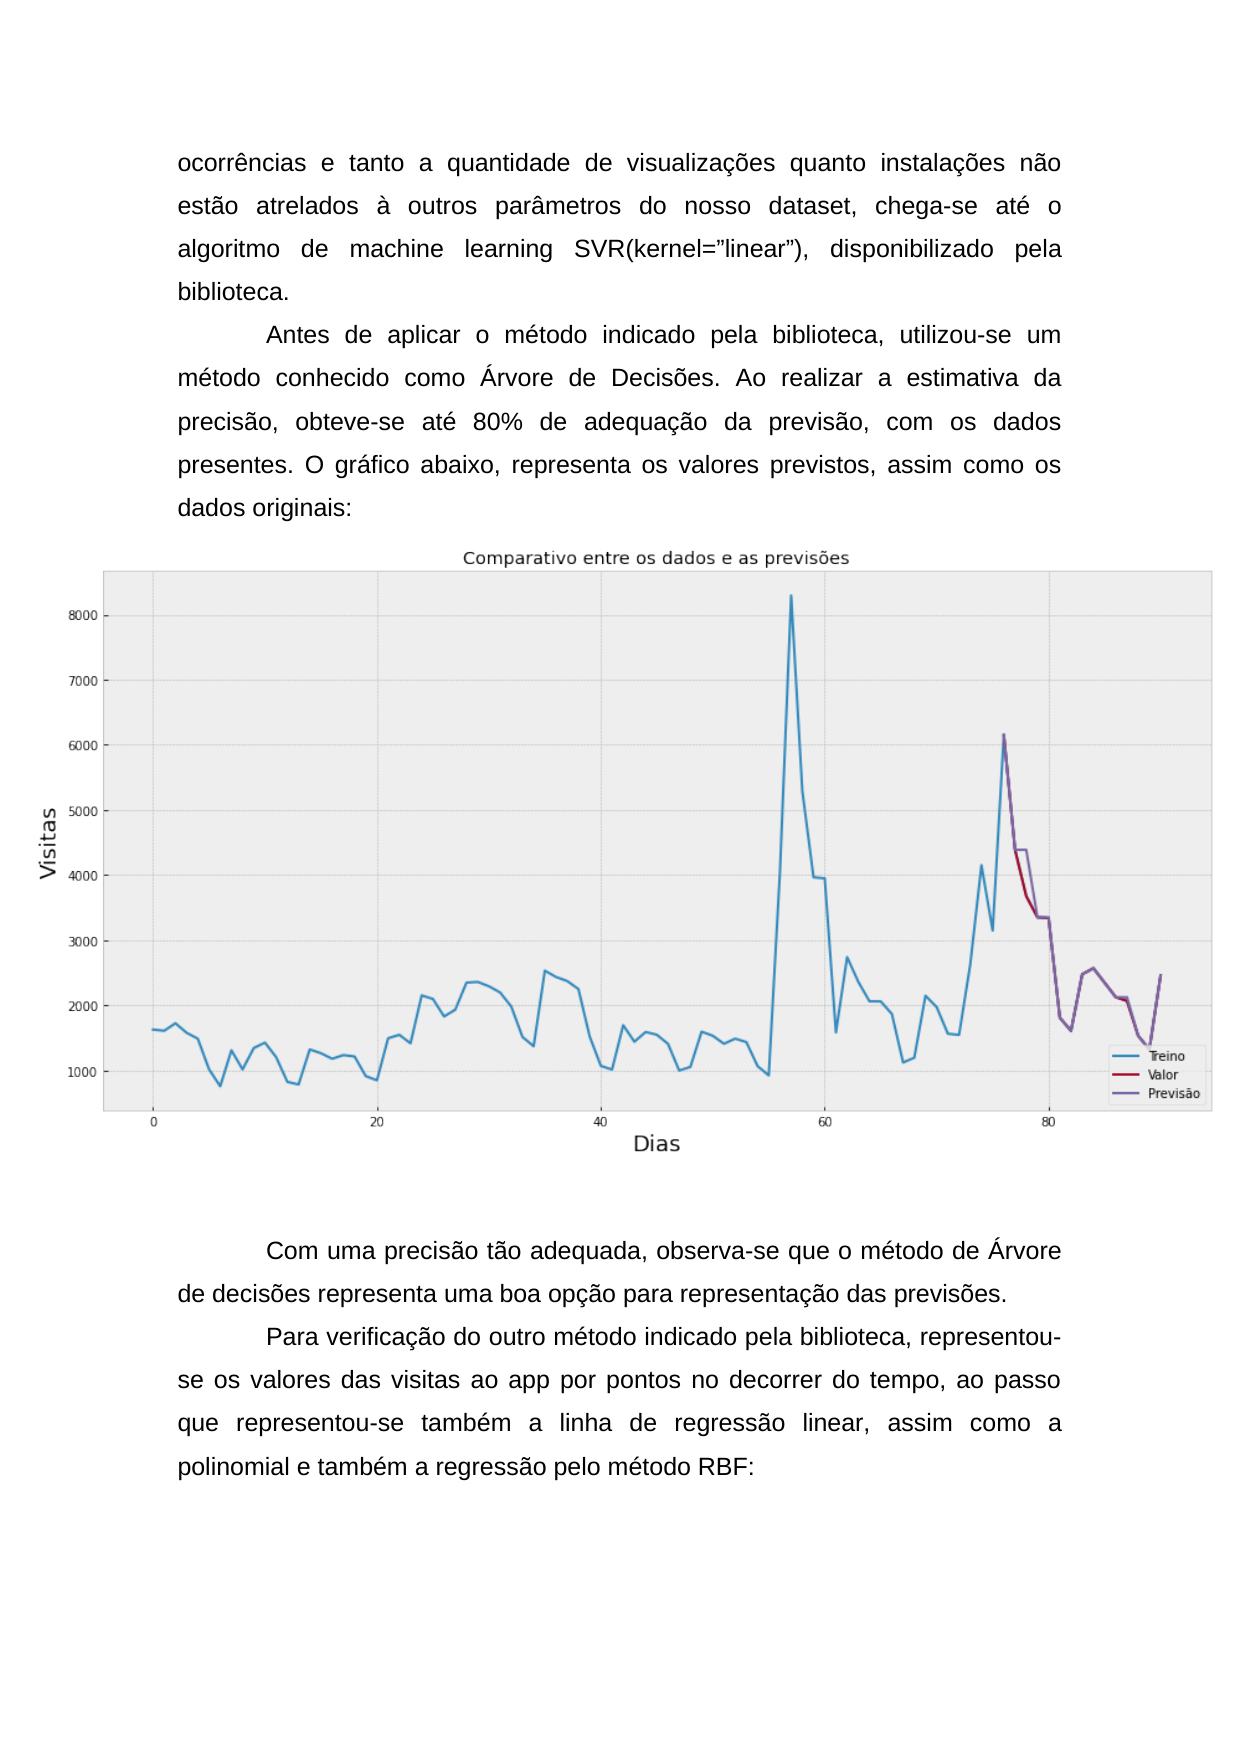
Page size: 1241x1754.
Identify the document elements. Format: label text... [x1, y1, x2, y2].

picture [31, 542, 1219, 1164]
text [177, 148, 1063, 306]
text Com uma precisão tão adequada, observa-se que o método de Árvore de decisões representa uma boa opção para representação das previsões. [177, 1236, 1063, 1308]
text Para verificação do outro método indicado pela biblioteca, representou-se os valores das visitas ao app por pontos no decorrer do tempo, ao passo que representou-se também a linha de regressão linear, assim como a polinomial e também a regressão pelo método RBF: [177, 1322, 1063, 1480]
text Antes de aplicar o método indicado pela biblioteca, utilizou-se um método conhecido como Árvore de Decisões. Ao realizar a estimativa da precisão, obteve-se até 80% de adequação da previsão, com os dados presentes. O gráfico abaixo, representa os valores previstos, assim como os dados originais: [177, 320, 1063, 521]
